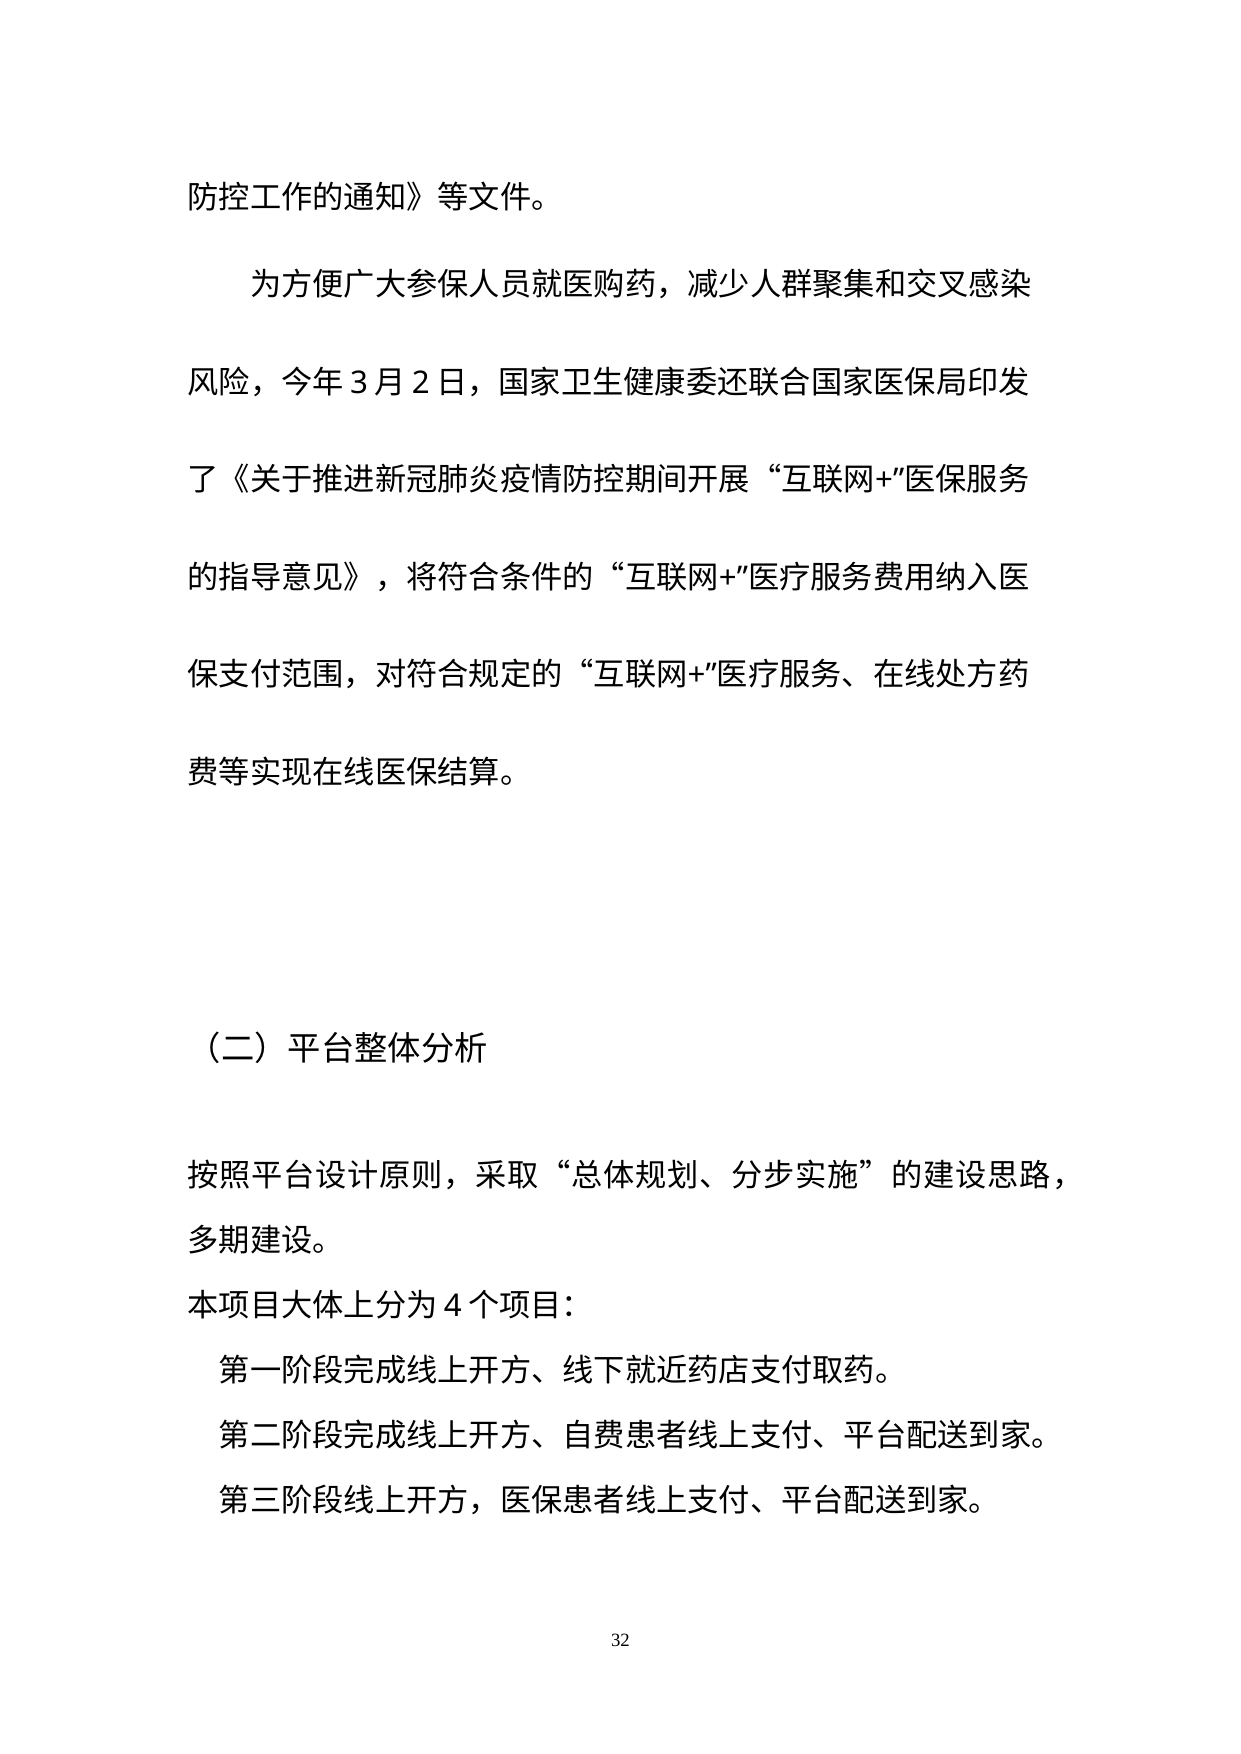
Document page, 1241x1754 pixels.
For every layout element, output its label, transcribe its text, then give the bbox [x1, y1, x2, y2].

text 为方便广大参保人员就医购药，减少人群聚集和交叉感染风险，今年3月2日，国家卫生健康委还联合国家医保局印发了《关于推进新冠肺炎疫情防控期间开展“互联网+”医保服务的指导意见》，将符合条件的“互联网+”医疗服务费用纳入医保支付范围，对符合规定的“互联网+”医疗服务、在线处方药费等实现在线医保结算。 [187, 249, 1053, 802]
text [187, 162, 1053, 227]
text 本项目大体上分为4个项目： [187, 1270, 1053, 1335]
text 按照平台设计原则，采取“总体规划、分步实施”的建设思路，多期建设。 [187, 1140, 1053, 1270]
subtitle （二）平台整体分析 [187, 1013, 1053, 1078]
text 第三阶段线上开方，医保患者线上支付、平台配送到家。 [187, 1465, 1053, 1530]
text 第一阶段完成线上开方、线下就近药店支付取药。 [187, 1335, 1053, 1400]
text 第二阶段完成线上开方、自费患者线上支付、平台配送到家。 [187, 1400, 1053, 1465]
